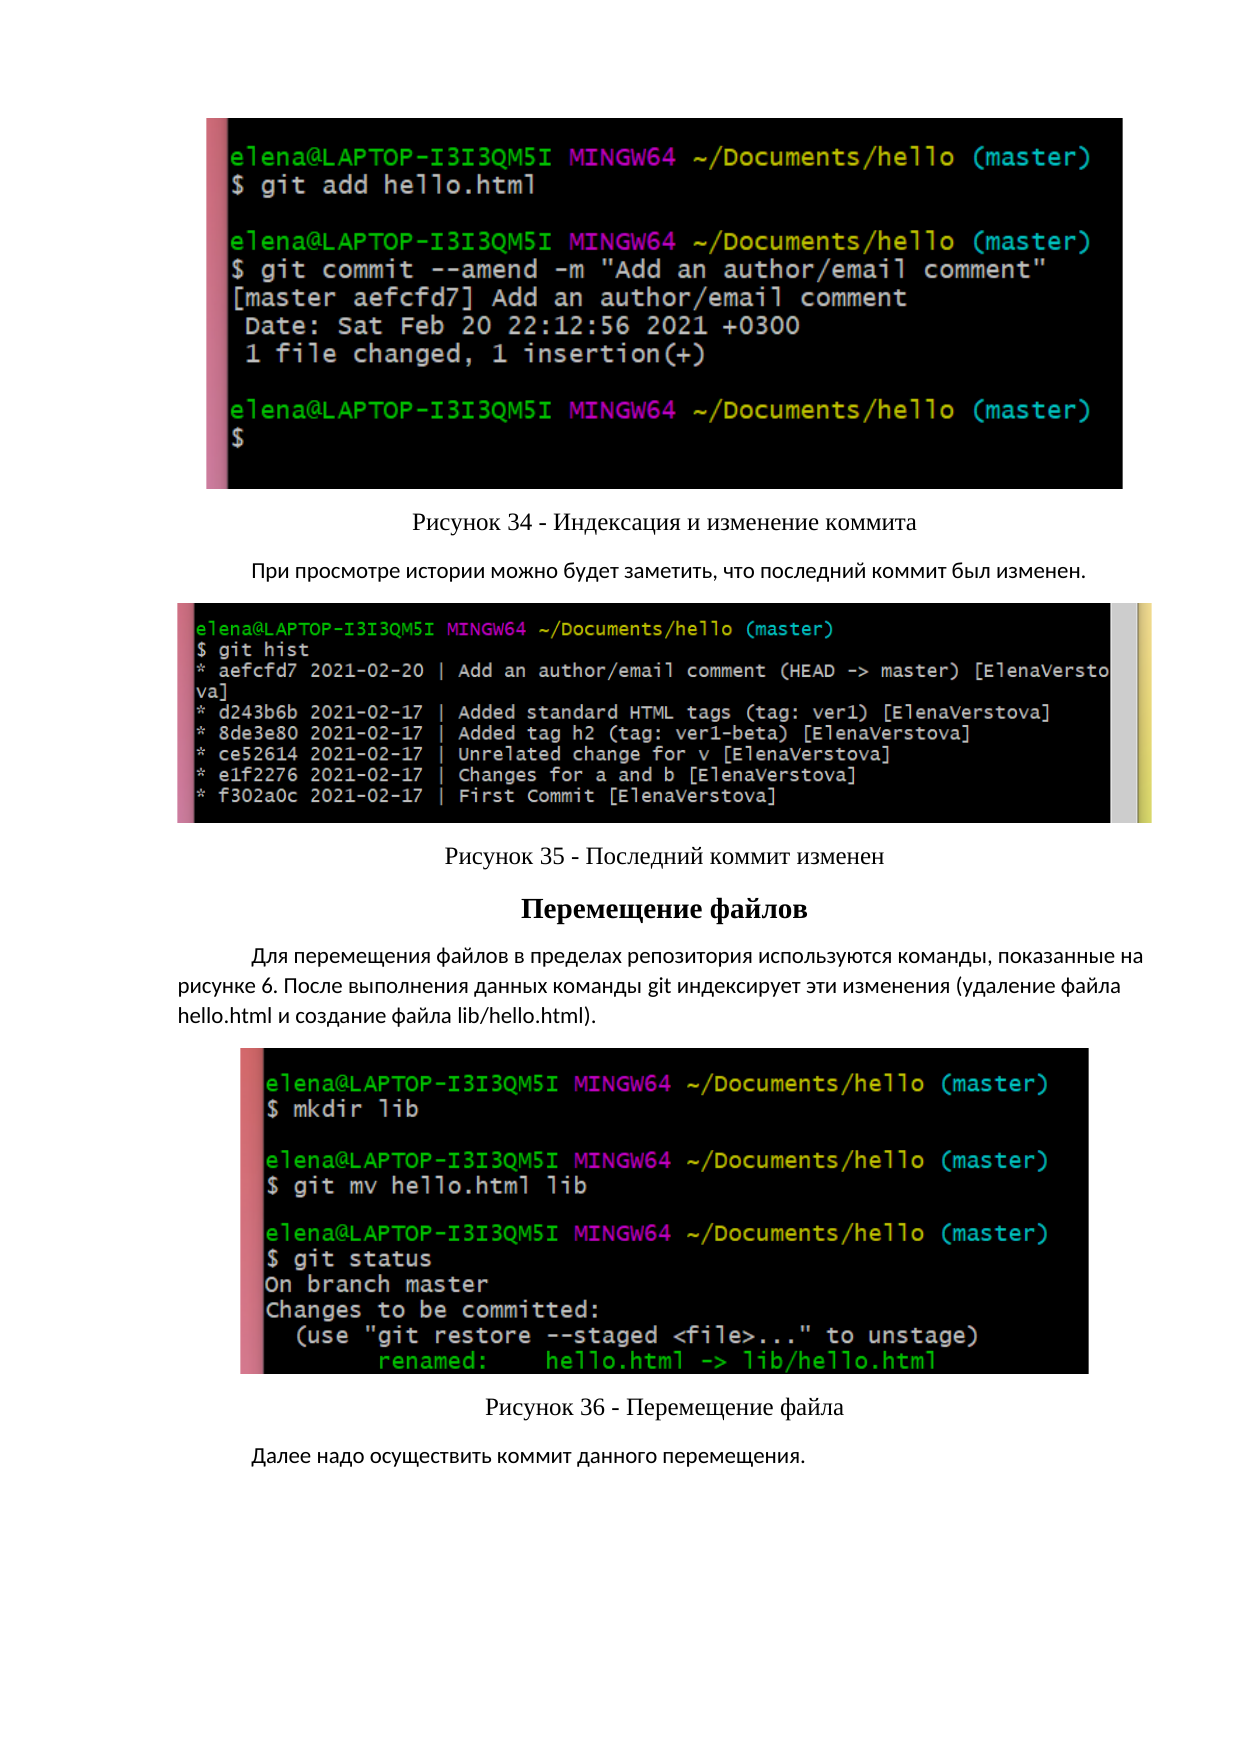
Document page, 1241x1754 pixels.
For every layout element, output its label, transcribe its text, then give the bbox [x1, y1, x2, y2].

picture [206, 118, 1123, 489]
text Далее надо осуществить коммит данного перемещения. [177, 1442, 1152, 1470]
picture [177, 603, 1152, 823]
subtitle Перемещение файлов [177, 891, 1152, 924]
text При просмотре истории можно будет заметить, что последний коммит был изменен. [177, 557, 1152, 584]
text Для перемещения файлов в пределах репозитория используются команды, показанные на рисунке 6. После выполнения данных команды git индексирует эти изменения (удаление файла hello.html и создание файла lib/hello.html). [177, 941, 1152, 1029]
picture [240, 1048, 1089, 1374]
